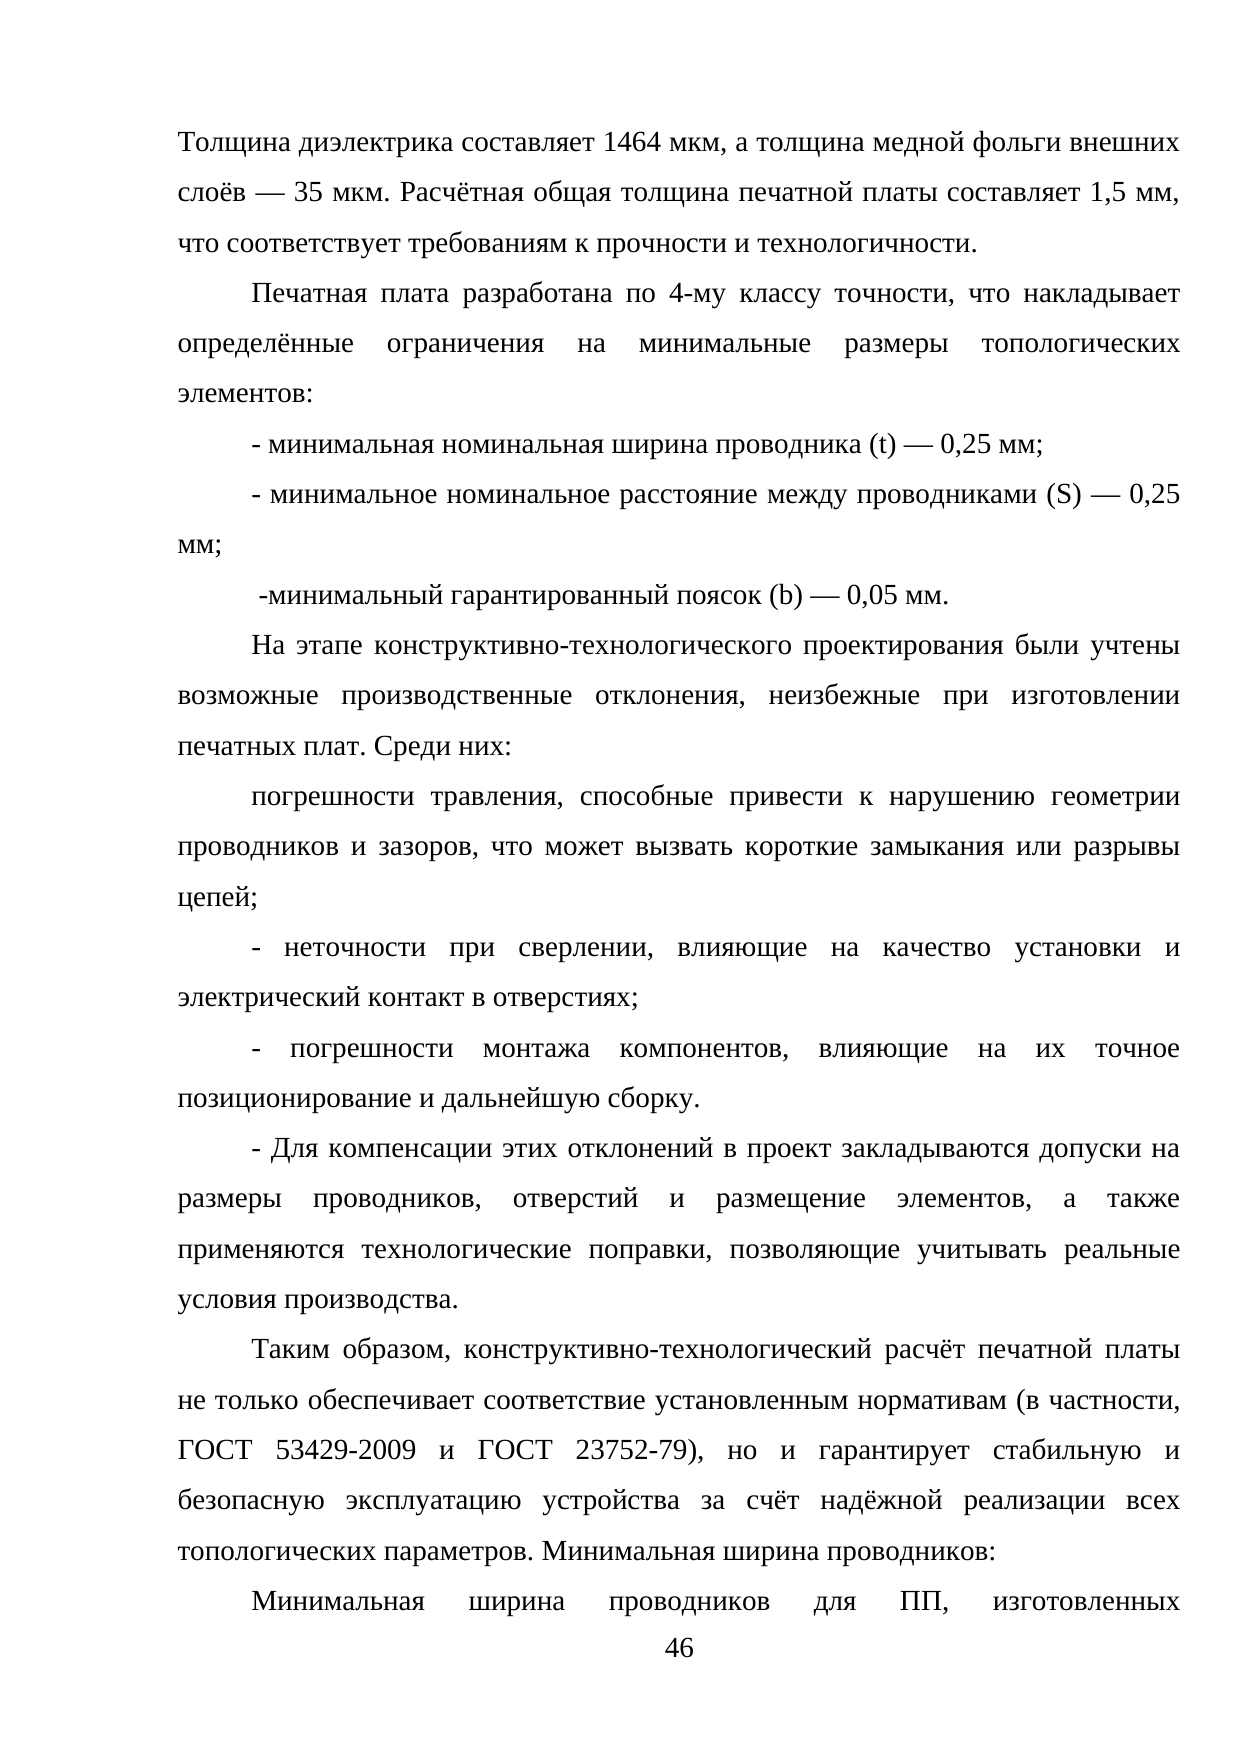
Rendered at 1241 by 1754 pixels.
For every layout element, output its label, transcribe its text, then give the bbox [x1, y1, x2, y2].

text - минимальная номинальная ширина проводника (t) — 0,25 мм; [177, 426, 1181, 459]
text - Для компенсации этих отклонений в проект закладываются допуски на размеры проводников, отверстий и размещение элементов, а также применяются технологические поправки, позволяющие учитывать реальные условия производства. [177, 1130, 1181, 1315]
text - неточности при сверлении, влияющие на качество установки и электрический контакт в отверстиях; [177, 929, 1181, 1013]
text - погрешности монтажа компонентов, влияющие на их точное позиционирование и дальнейшую сборку. [177, 1030, 1181, 1113]
text -минимальный гарантированный поясок (b) — 0,05 мм. [177, 577, 1181, 610]
text Печатная плата разработана по 4-му классу точности, что накладывает определённые ограничения на минимальные размеры топологических элементов: [177, 275, 1181, 409]
text Таким образом, конструктивно-технологический расчёт печатной платы не только обеспечивает соответствие установленным нормативам (в частности, ГОСТ 53429-2009 и ГОСТ 23752-79), но и гарантирует стабильную и безопасную эксплуатацию устройства за счёт надёжной реализации всех топологических параметров. Минимальная ширина проводников: [177, 1332, 1181, 1566]
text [177, 1583, 1181, 1617]
text погрешности травления, способные привести к нарушению геометрии проводников и зазоров, что может вызвать короткие замыкания или разрывы цепей; [177, 778, 1181, 912]
text На этапе конструктивно-технологического проектирования были учтены возможные производственные отклонения, неизбежные при изготовлении печатных плат. Среди них: [177, 627, 1181, 761]
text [177, 124, 1181, 258]
text - минимальное номинальное расстояние между проводниками (S) — 0,25 мм; [177, 476, 1181, 560]
